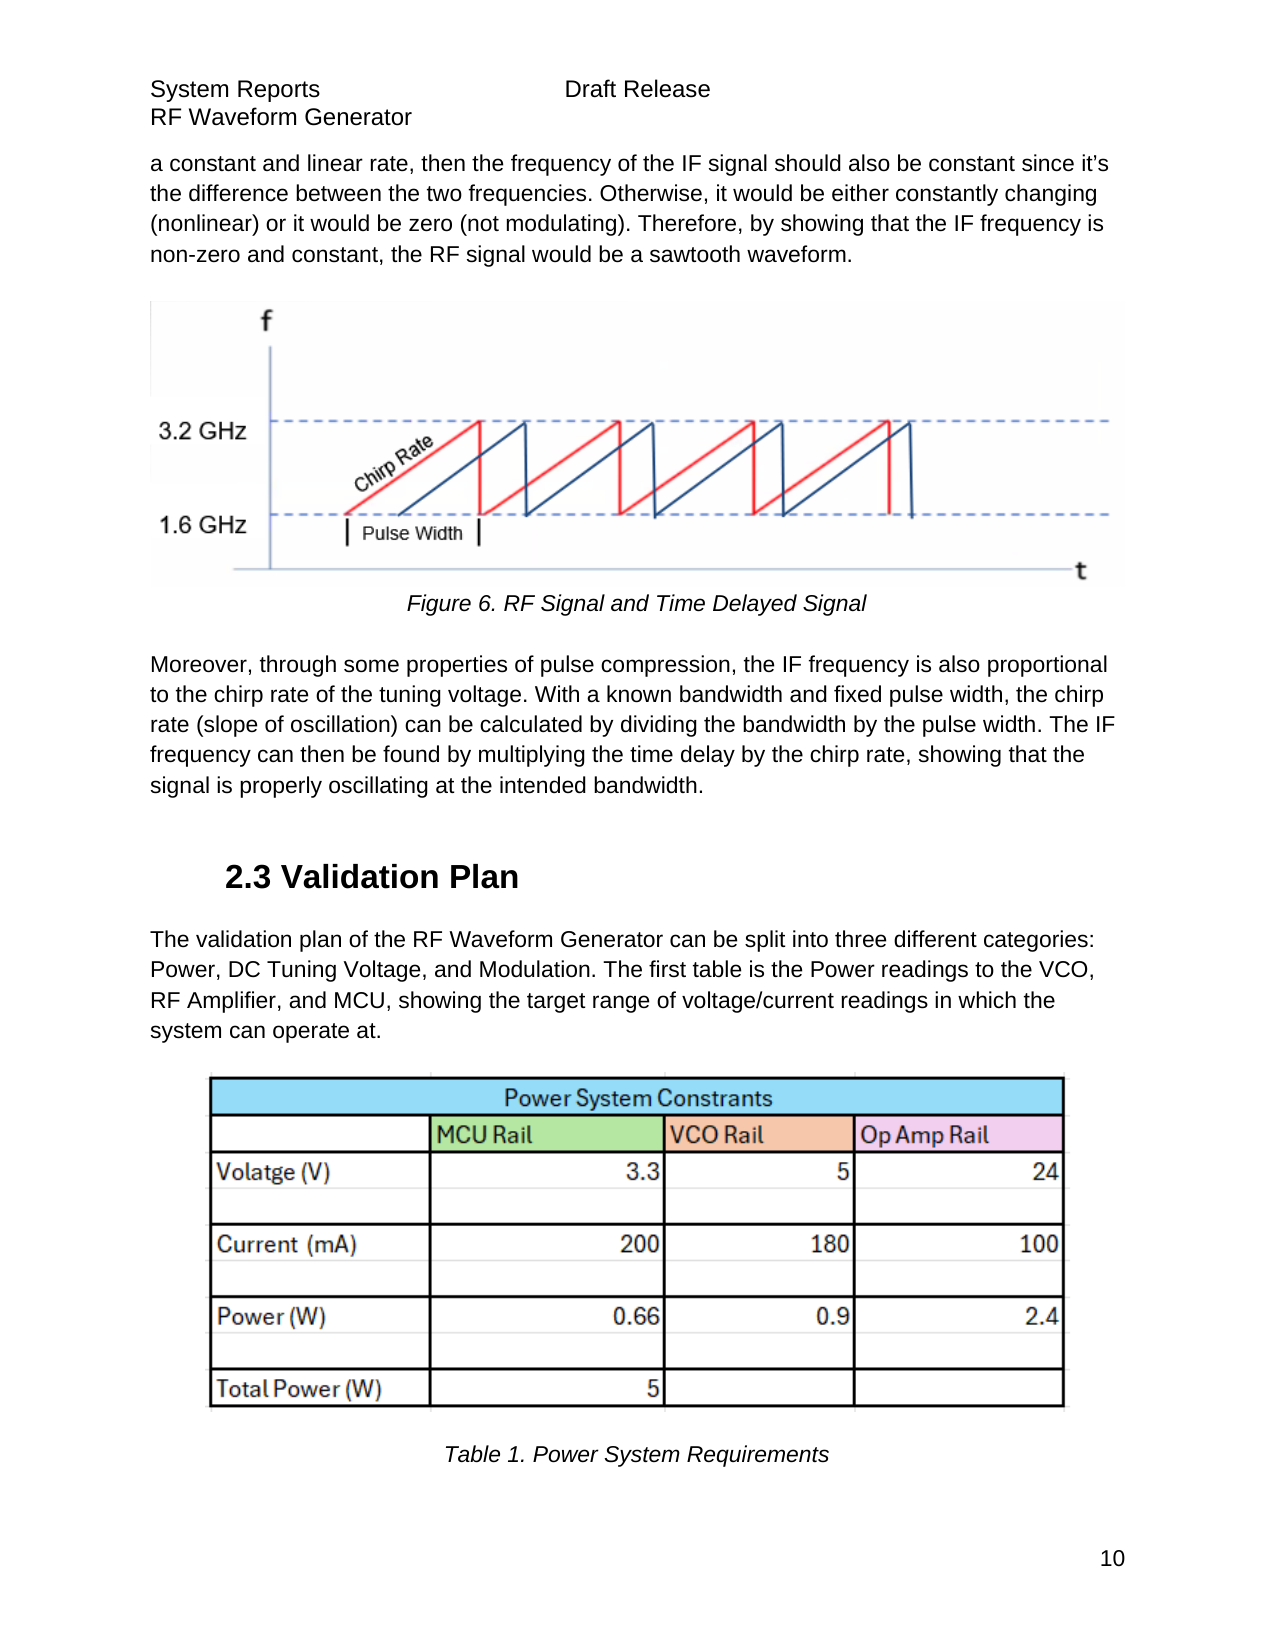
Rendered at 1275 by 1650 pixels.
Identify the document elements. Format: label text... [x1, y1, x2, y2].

text Figure 6. RF Signal and Time Delayed Signal [150, 590, 1125, 617]
text The validation plan of the RF Waveform Generator can be split into three different categories: Power, DC Tuning Voltage, and Modulation. The first table is the Power readings to the VCO, RF Amplifier, and MCU, showing the target range of voltage/current readings in which the system can operate at. [150, 926, 1125, 1043]
subtitle 2.3 Validation Plan [150, 857, 1125, 895]
picture [150, 301, 1125, 587]
text Moreover, through some properties of pulse compression, the IF frequency is also proportional to the chirp rate of the tuning voltage. With a known bandwidth and fixed pulse width, the chirp rate (slope of oscillation) can be calculated by dividing the bandwidth by the pulse width. The IF frequency can then be found by multiplying the time delay by the chirp rate, showing that the signal is properly oscillating at the intended bandwidth. [150, 651, 1125, 798]
picture [205, 1072, 1071, 1412]
text Table 1. Power System Requirements [150, 1441, 1125, 1467]
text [150, 150, 1125, 267]
